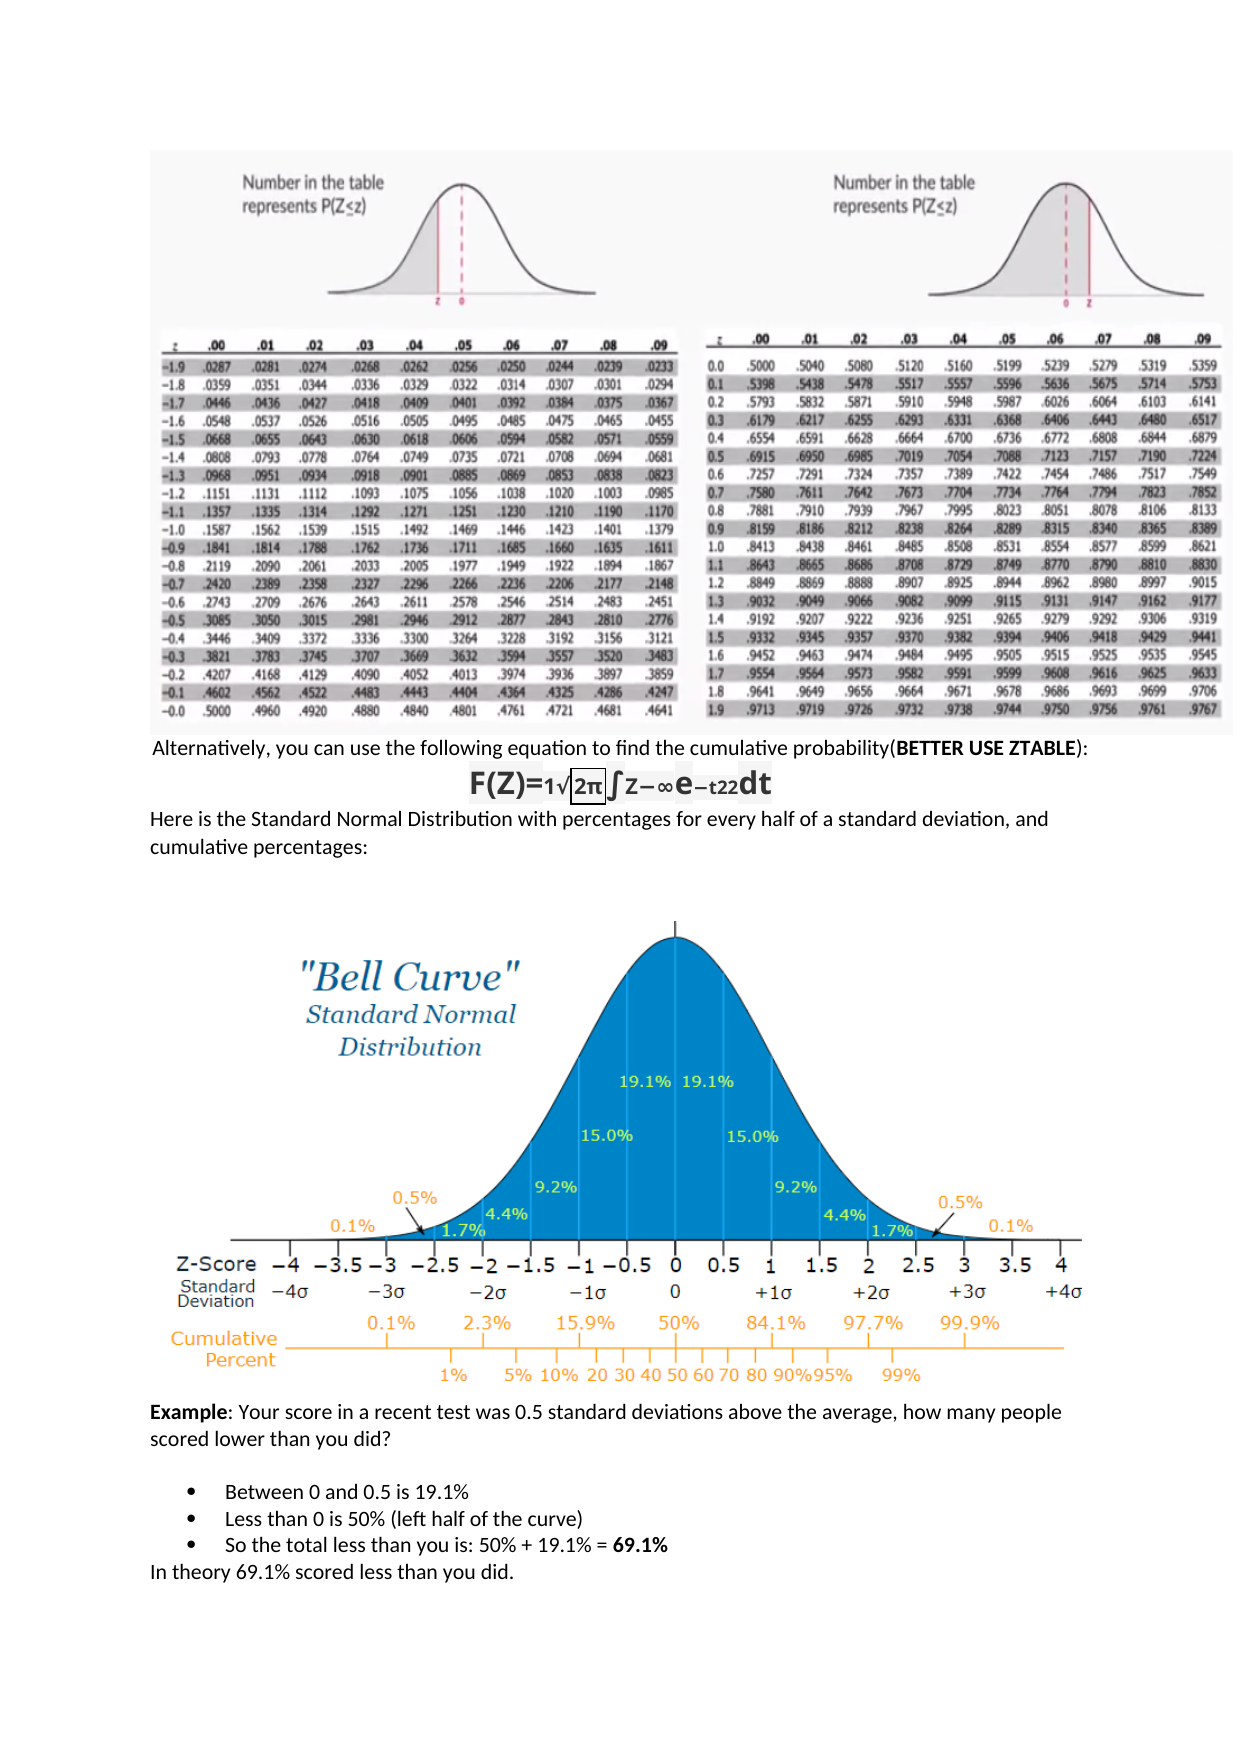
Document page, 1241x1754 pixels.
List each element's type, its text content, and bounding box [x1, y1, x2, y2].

text Example: Your score in a recent test was 0.5 standard deviations above the average, how many people scored lower than you did? [150, 1399, 1090, 1452]
picture [150, 150, 1233, 735]
text Here is the Standard Normal Distribution with percentages for every half of a standard deviation, and cumulative percentages: [150, 805, 1090, 860]
list Less than 0 is 50% (left half of the curve) [187, 1505, 1090, 1532]
picture [150, 921, 1091, 1399]
text Alternatively, you can use the following equation to find the cumulative probability(BETTER USE ZTABLE): F(Z)=1√2π∫Z−∞e−t22dt [150, 735, 1090, 805]
text In theory 69.1% scored less than you did. [150, 1558, 1090, 1585]
list So the total less than you is: 50% + 19.1% = 69.1% [187, 1532, 1090, 1558]
list Between 0 and 0.5 is 19.1% [187, 1478, 1090, 1505]
